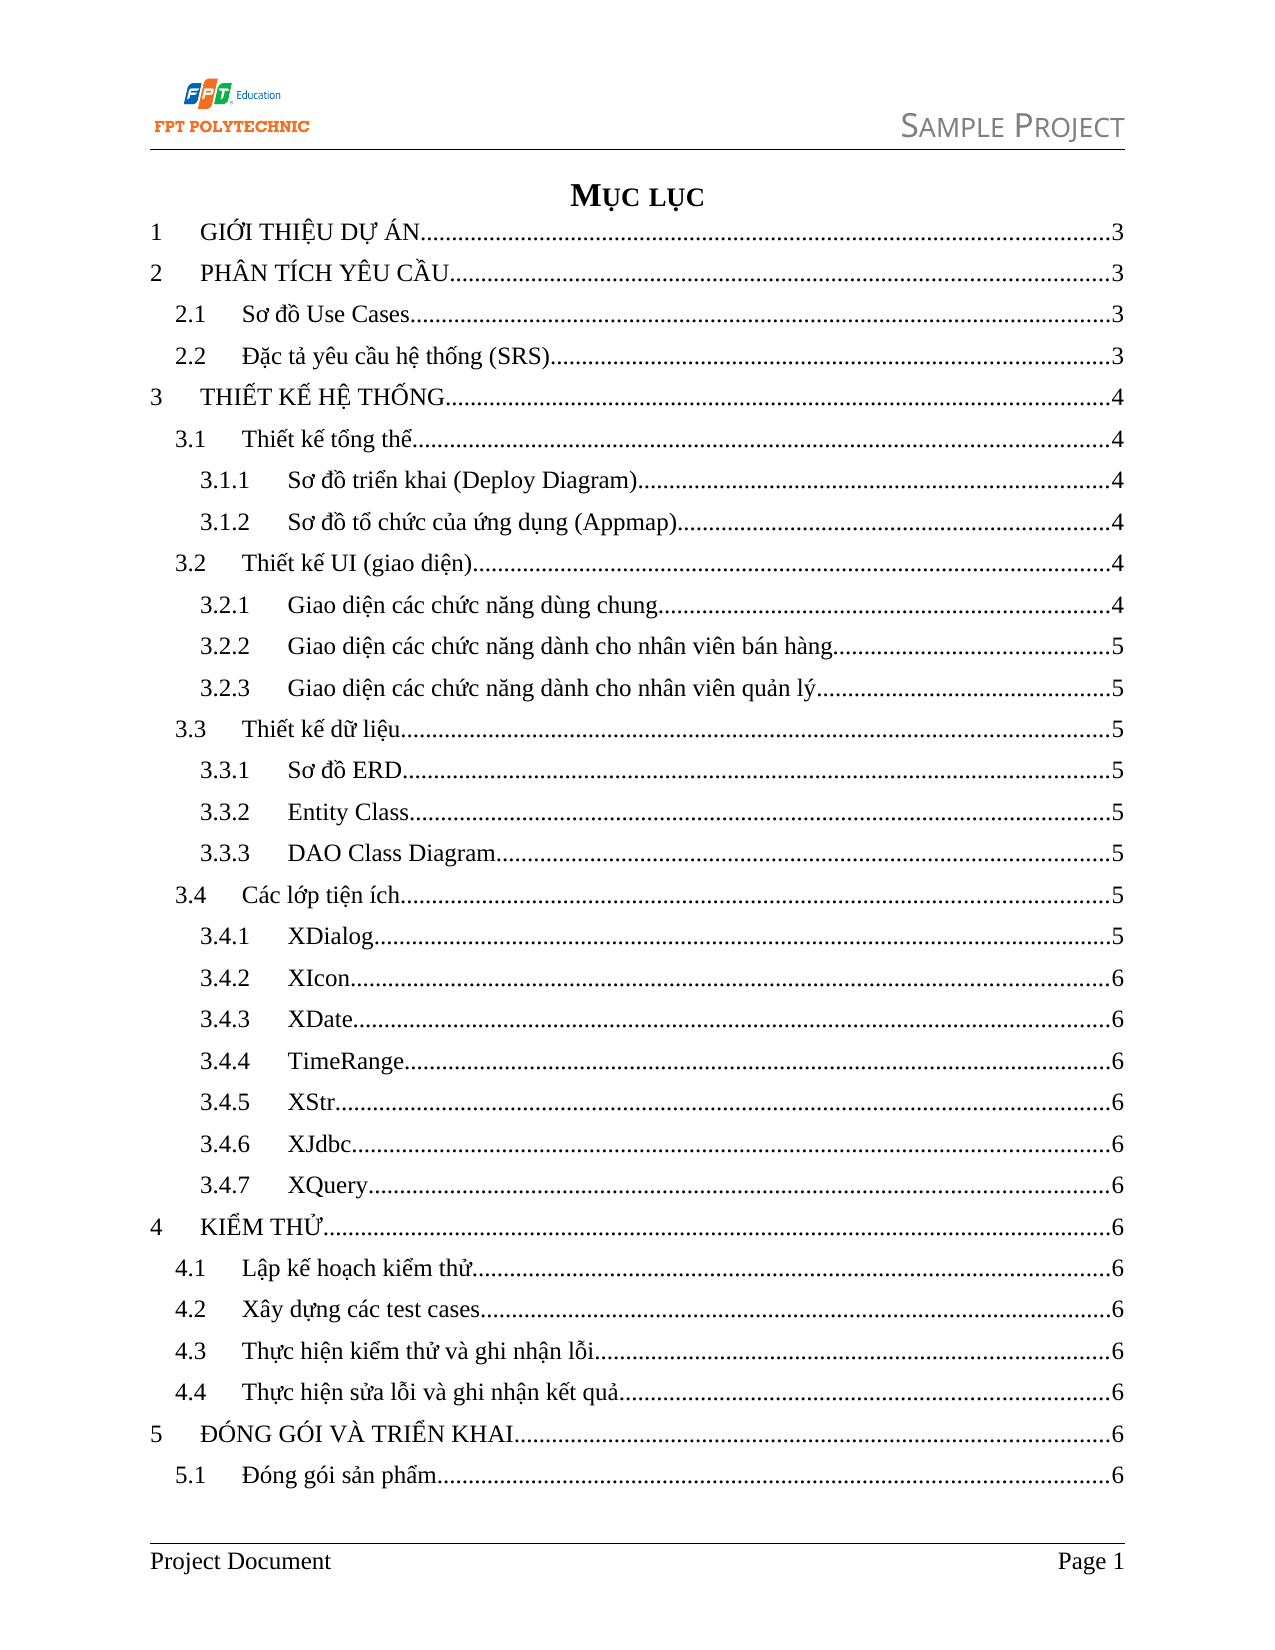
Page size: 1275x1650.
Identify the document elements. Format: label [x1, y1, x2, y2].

picture [150, 75, 316, 138]
